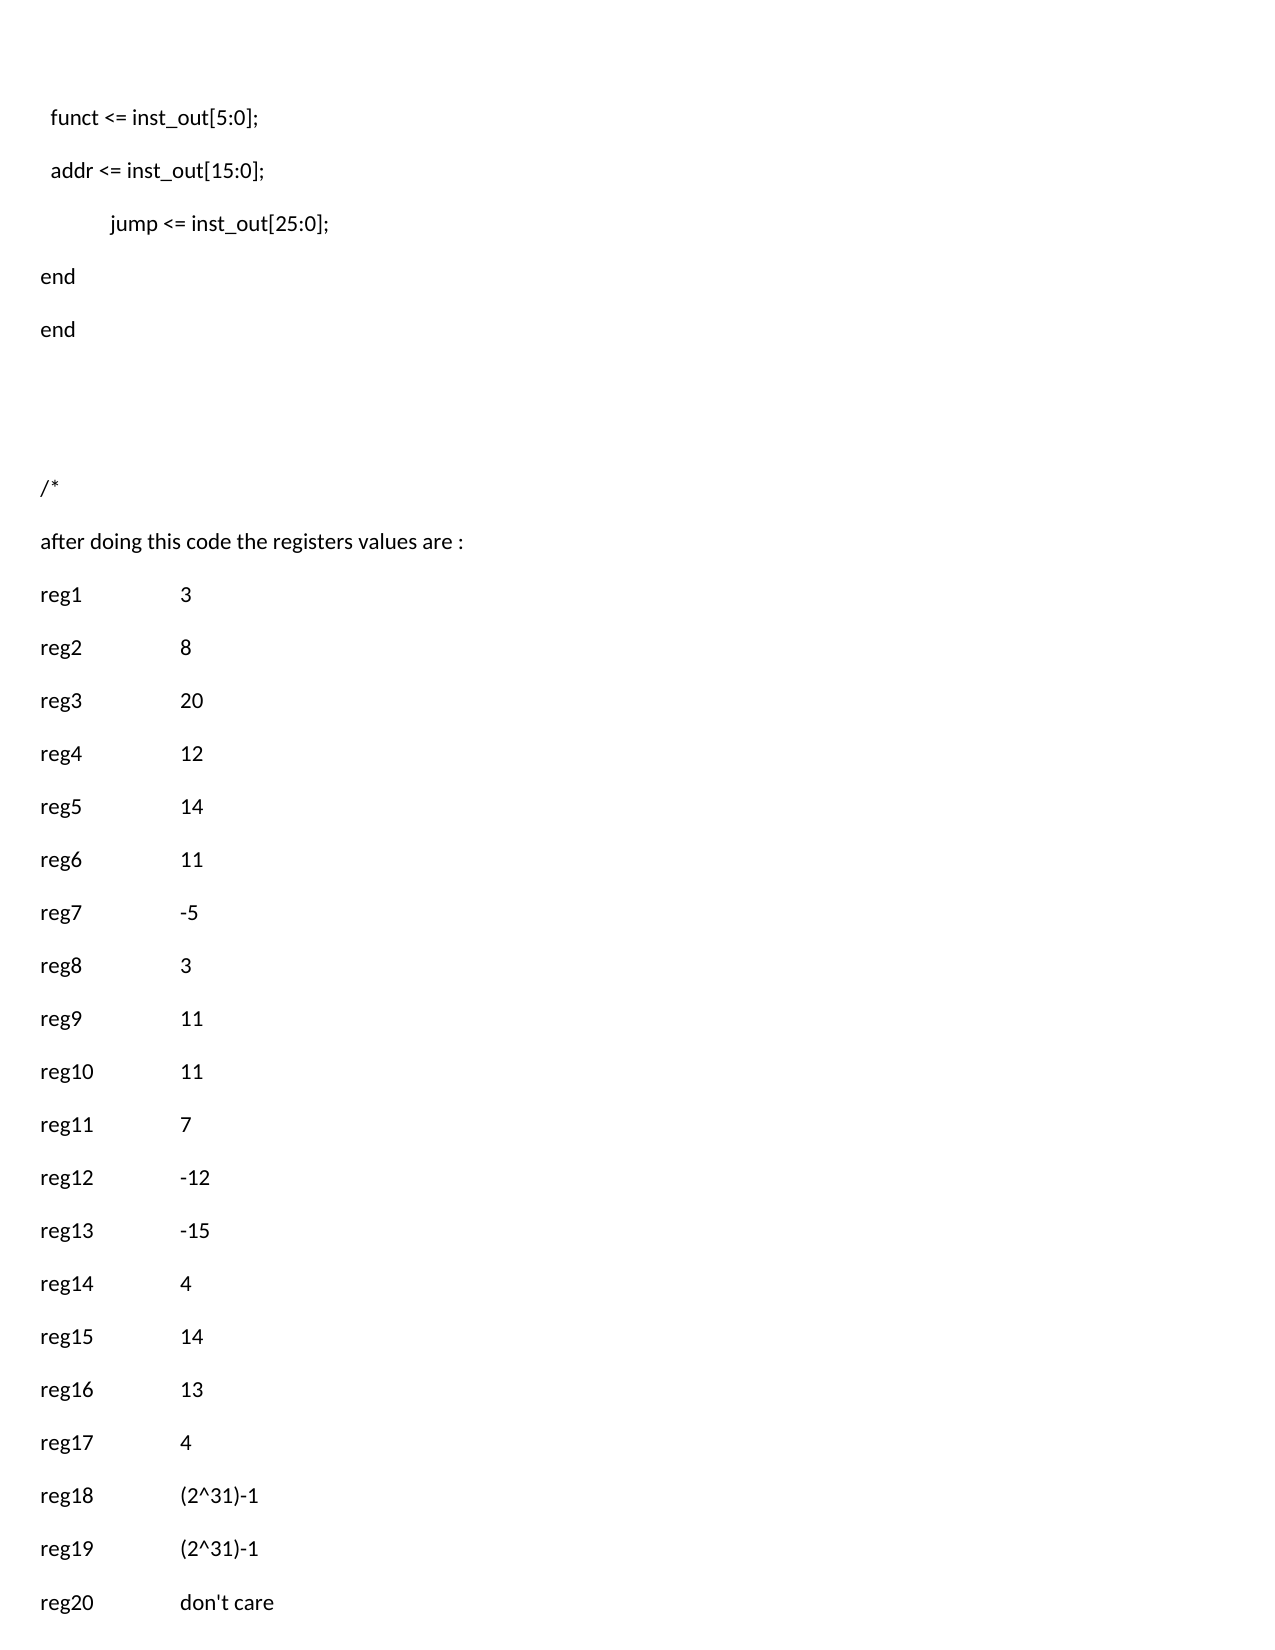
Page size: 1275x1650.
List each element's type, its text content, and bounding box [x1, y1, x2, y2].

text reg7 -5 [30, 898, 1245, 926]
text /* [30, 474, 1245, 502]
text reg3 20 [30, 686, 1245, 714]
text addr <= inst_out[15:0]; [30, 156, 1245, 184]
text reg16 13 [30, 1376, 1245, 1403]
text reg5 14 [30, 792, 1245, 820]
text reg1 3 [30, 580, 1245, 608]
text reg2 8 [30, 633, 1245, 661]
text reg4 12 [30, 739, 1245, 767]
text reg20 don't care [30, 1588, 1245, 1616]
text reg13 -15 [30, 1216, 1245, 1244]
text reg6 11 [30, 845, 1245, 873]
text reg8 3 [30, 951, 1245, 979]
text reg9 11 [30, 1004, 1245, 1032]
text reg11 7 [30, 1110, 1245, 1138]
text funct <= inst_out[5:0]; [30, 103, 1245, 131]
text end [30, 315, 1245, 343]
text reg12 -12 [30, 1163, 1245, 1191]
text end [30, 262, 1245, 290]
text reg18 (2^31)-1 [30, 1482, 1245, 1509]
text reg17 4 [30, 1428, 1245, 1457]
text reg14 4 [30, 1269, 1245, 1297]
text jump <= inst_out[25:0]; [30, 209, 1245, 237]
text reg19 (2^31)-1 [30, 1534, 1245, 1563]
text reg10 11 [30, 1057, 1245, 1085]
text reg15 14 [30, 1322, 1245, 1351]
text after doing this code the registers values are : [30, 527, 1245, 555]
